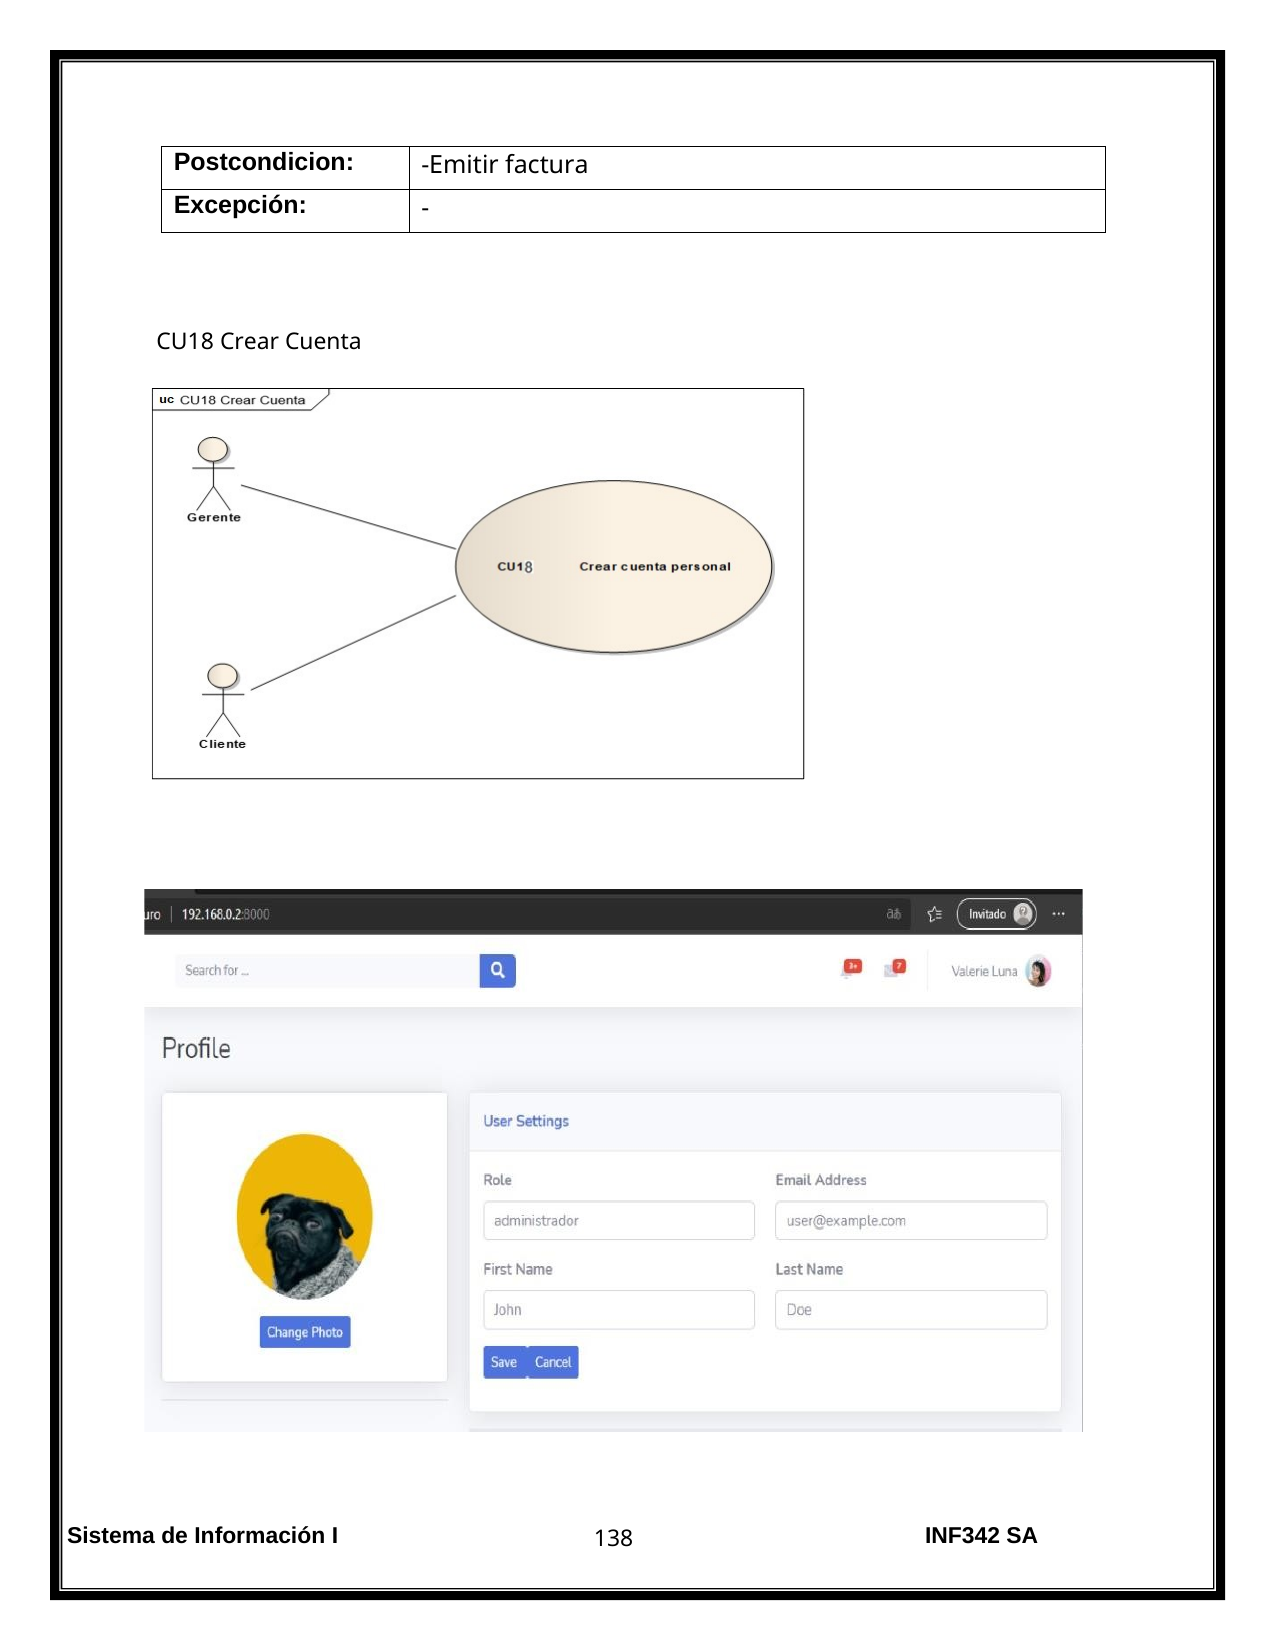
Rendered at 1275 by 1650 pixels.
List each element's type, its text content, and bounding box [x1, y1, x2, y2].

text CU18 Crear Cuenta [156, 325, 1212, 356]
picture [151, 388, 805, 780]
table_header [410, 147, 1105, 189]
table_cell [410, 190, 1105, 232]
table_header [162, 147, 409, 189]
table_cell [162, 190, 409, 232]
picture [144, 889, 1083, 1432]
